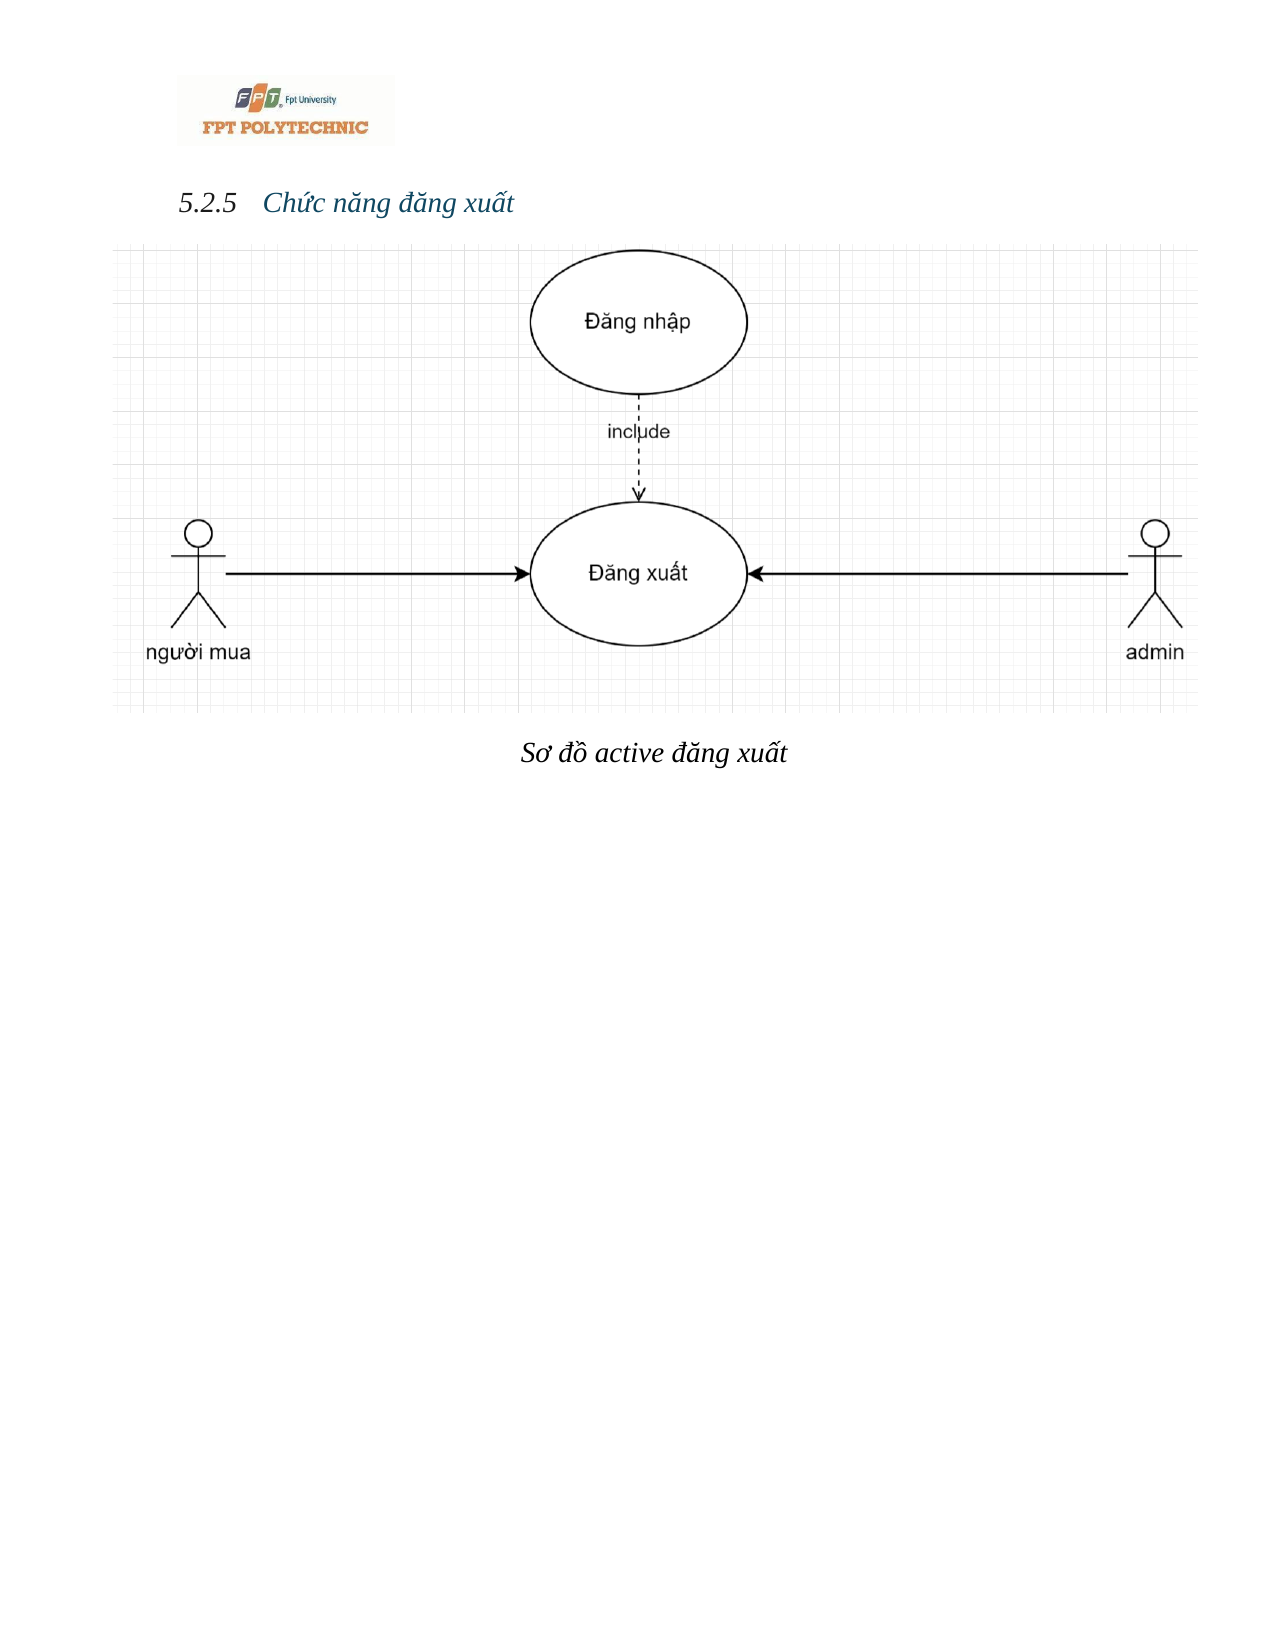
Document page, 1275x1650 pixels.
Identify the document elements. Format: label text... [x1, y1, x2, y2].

subtitle Chức năng đăng xuất [178, 186, 1198, 219]
picture [112, 244, 1198, 713]
text Sơ đồ active đăng xuất [112, 735, 1198, 768]
picture [177, 75, 395, 146]
